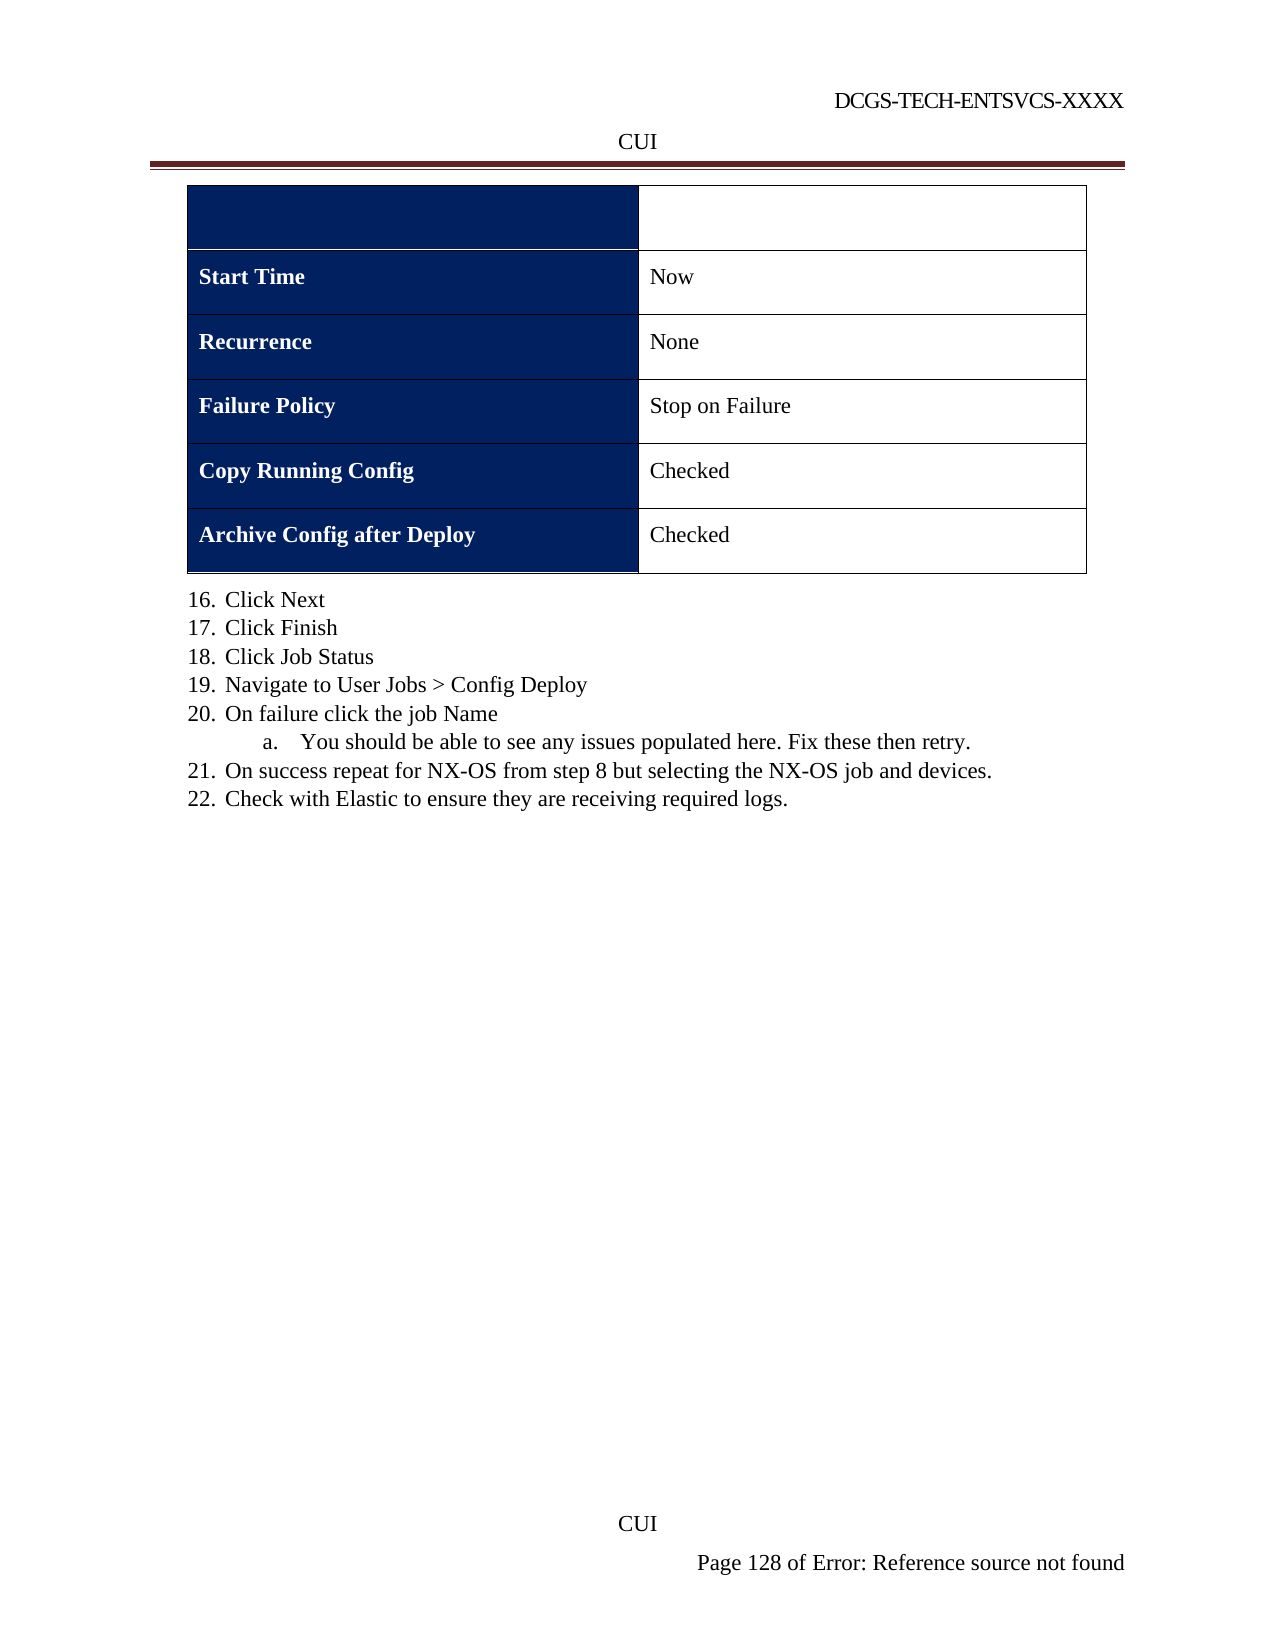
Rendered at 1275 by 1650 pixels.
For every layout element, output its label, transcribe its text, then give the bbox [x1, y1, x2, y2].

list Click Finish [187, 614, 1125, 641]
list Check with Elastic to ensure they are receiving required logs. [187, 785, 1125, 811]
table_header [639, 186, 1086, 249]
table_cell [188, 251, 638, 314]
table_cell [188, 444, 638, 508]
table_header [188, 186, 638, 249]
list On failure click the job Name [187, 700, 1125, 726]
list On success repeat for NX-OS from step 8 but selecting the NX-OS job and devices. [187, 757, 1125, 783]
list Click Job Status [187, 643, 1125, 669]
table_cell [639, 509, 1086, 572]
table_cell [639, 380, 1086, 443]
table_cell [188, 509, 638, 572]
list Click Next [187, 586, 1125, 612]
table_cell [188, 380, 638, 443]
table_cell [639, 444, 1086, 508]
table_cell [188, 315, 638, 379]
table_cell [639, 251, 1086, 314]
list You should be able to see any issues populated here. Fix these then retry. [262, 728, 1125, 754]
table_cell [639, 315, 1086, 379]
list Navigate to User Jobs > Config Deploy [187, 671, 1125, 698]
